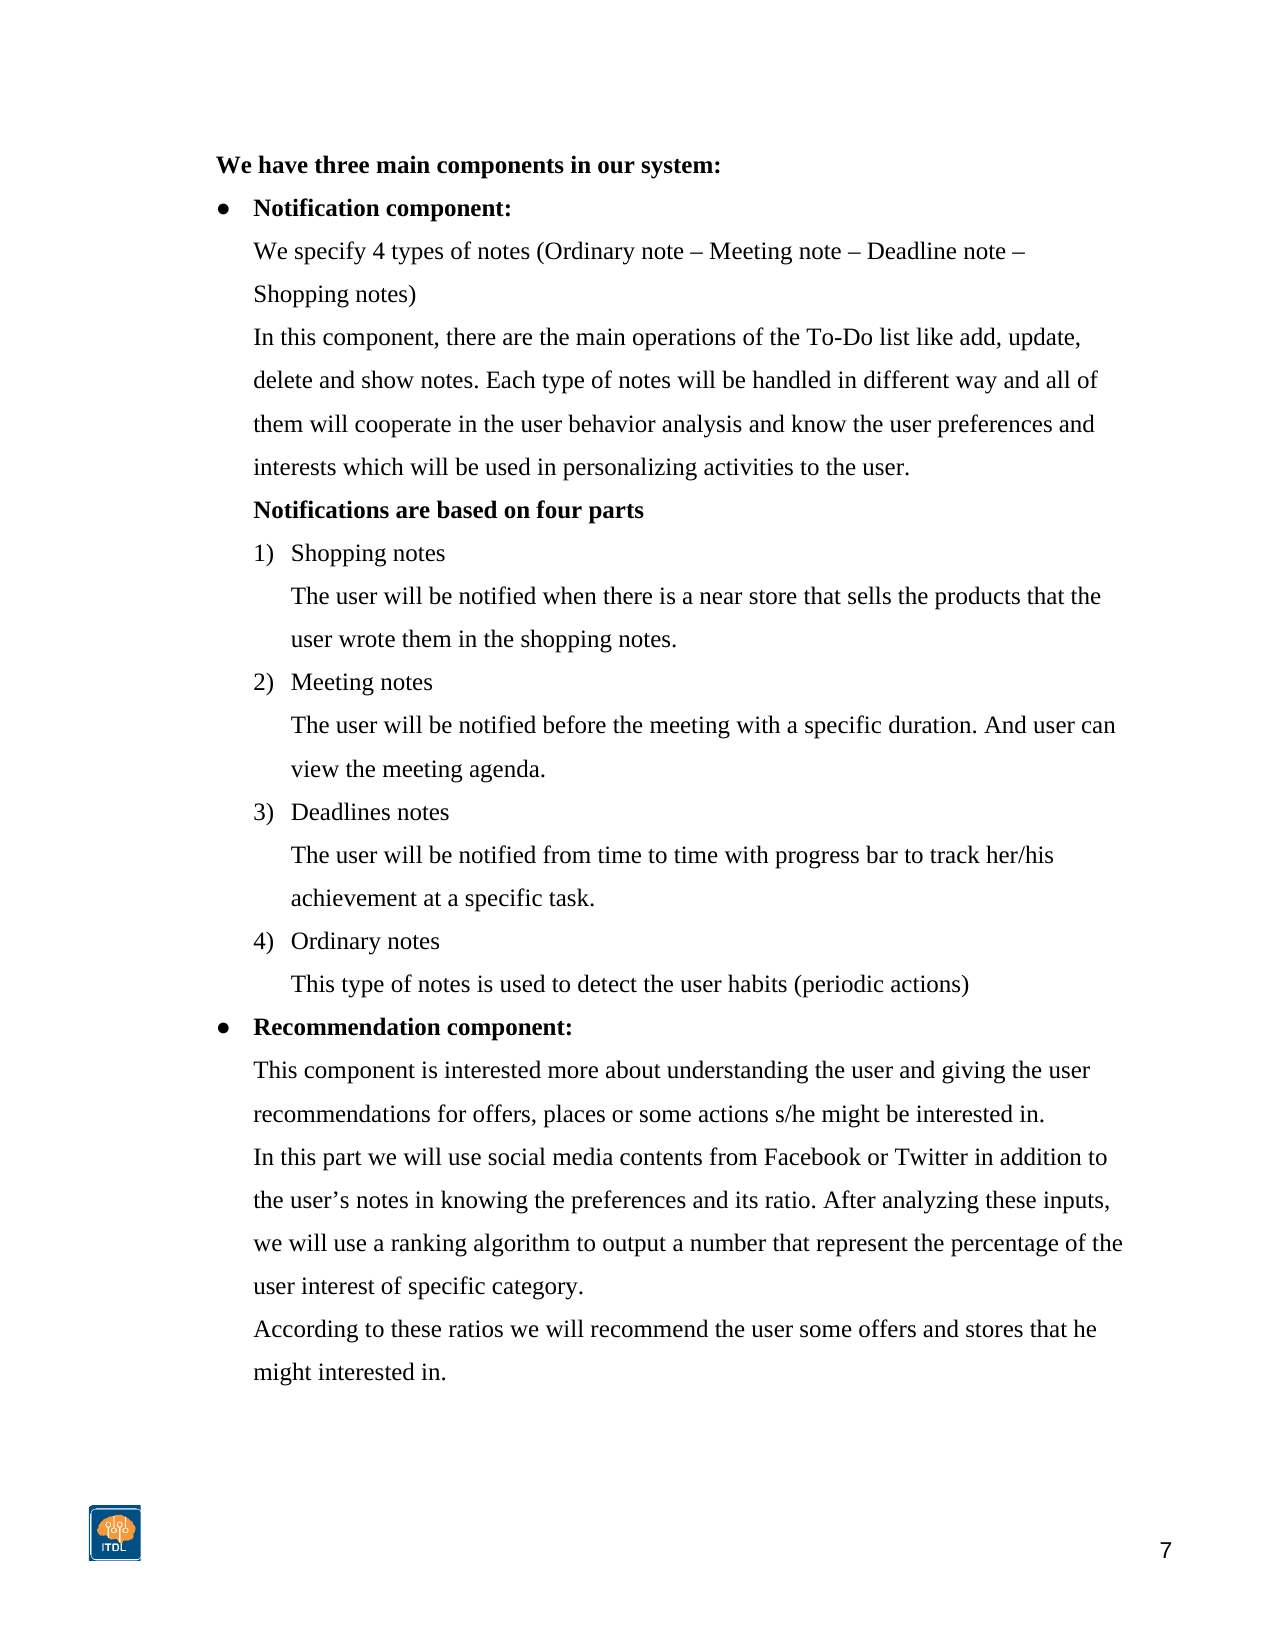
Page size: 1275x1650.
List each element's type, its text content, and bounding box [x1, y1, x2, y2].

text According to these ratios we will recommend the user some offers and stores that he might interested in. [253, 1314, 1125, 1386]
text In this component, there are the main operations of the To-Do list like add, update, delete and show notes. Each type of notes will be handled in different way and all of them will cooperate in the user behavior analysis and know the user preferences and interests which will be used in personalizing activities to the user. [253, 322, 1125, 481]
text This component is interested more about understanding the user and giving the user recommendations for offers, places or some actions s/he might be interested in. [253, 1056, 1125, 1127]
text In this part we will use social media contents from Facebook or Twitter in addition to the user’s notes in knowing the preferences and its ratio. After analyzing these inputs, we will use a ranking algorithm to output a number that represent the percentage of the user interest of specific category. [253, 1142, 1125, 1300]
picture [87, 1505, 141, 1559]
text Notifications are based on four parts [253, 495, 1125, 524]
list Recommendation component: [216, 1012, 1125, 1041]
list Ordinary notes [253, 926, 1125, 955]
text The user will be notified from time to time with progress bar to track her/his achievement at a specific task. [291, 840, 1125, 912]
text We specify 4 types of notes (Ordinary note – Meeting note – Deadline note – Shopping notes) [253, 236, 1125, 308]
text We have three main components in our system: [216, 150, 1125, 179]
text The user will be notified before the meeting with a specific duration. And user can view the meeting agenda. [291, 711, 1125, 782]
list Notification component: [216, 193, 1125, 222]
list Shopping notes [253, 538, 1125, 567]
list Meeting notes [253, 667, 1125, 696]
text This type of notes is used to detect the user habits (periodic actions) [291, 969, 1125, 998]
list Deadlines notes [253, 797, 1125, 826]
text The user will be notified when there is a near store that sells the products that the user wrote them in the shopping notes. [291, 581, 1125, 653]
